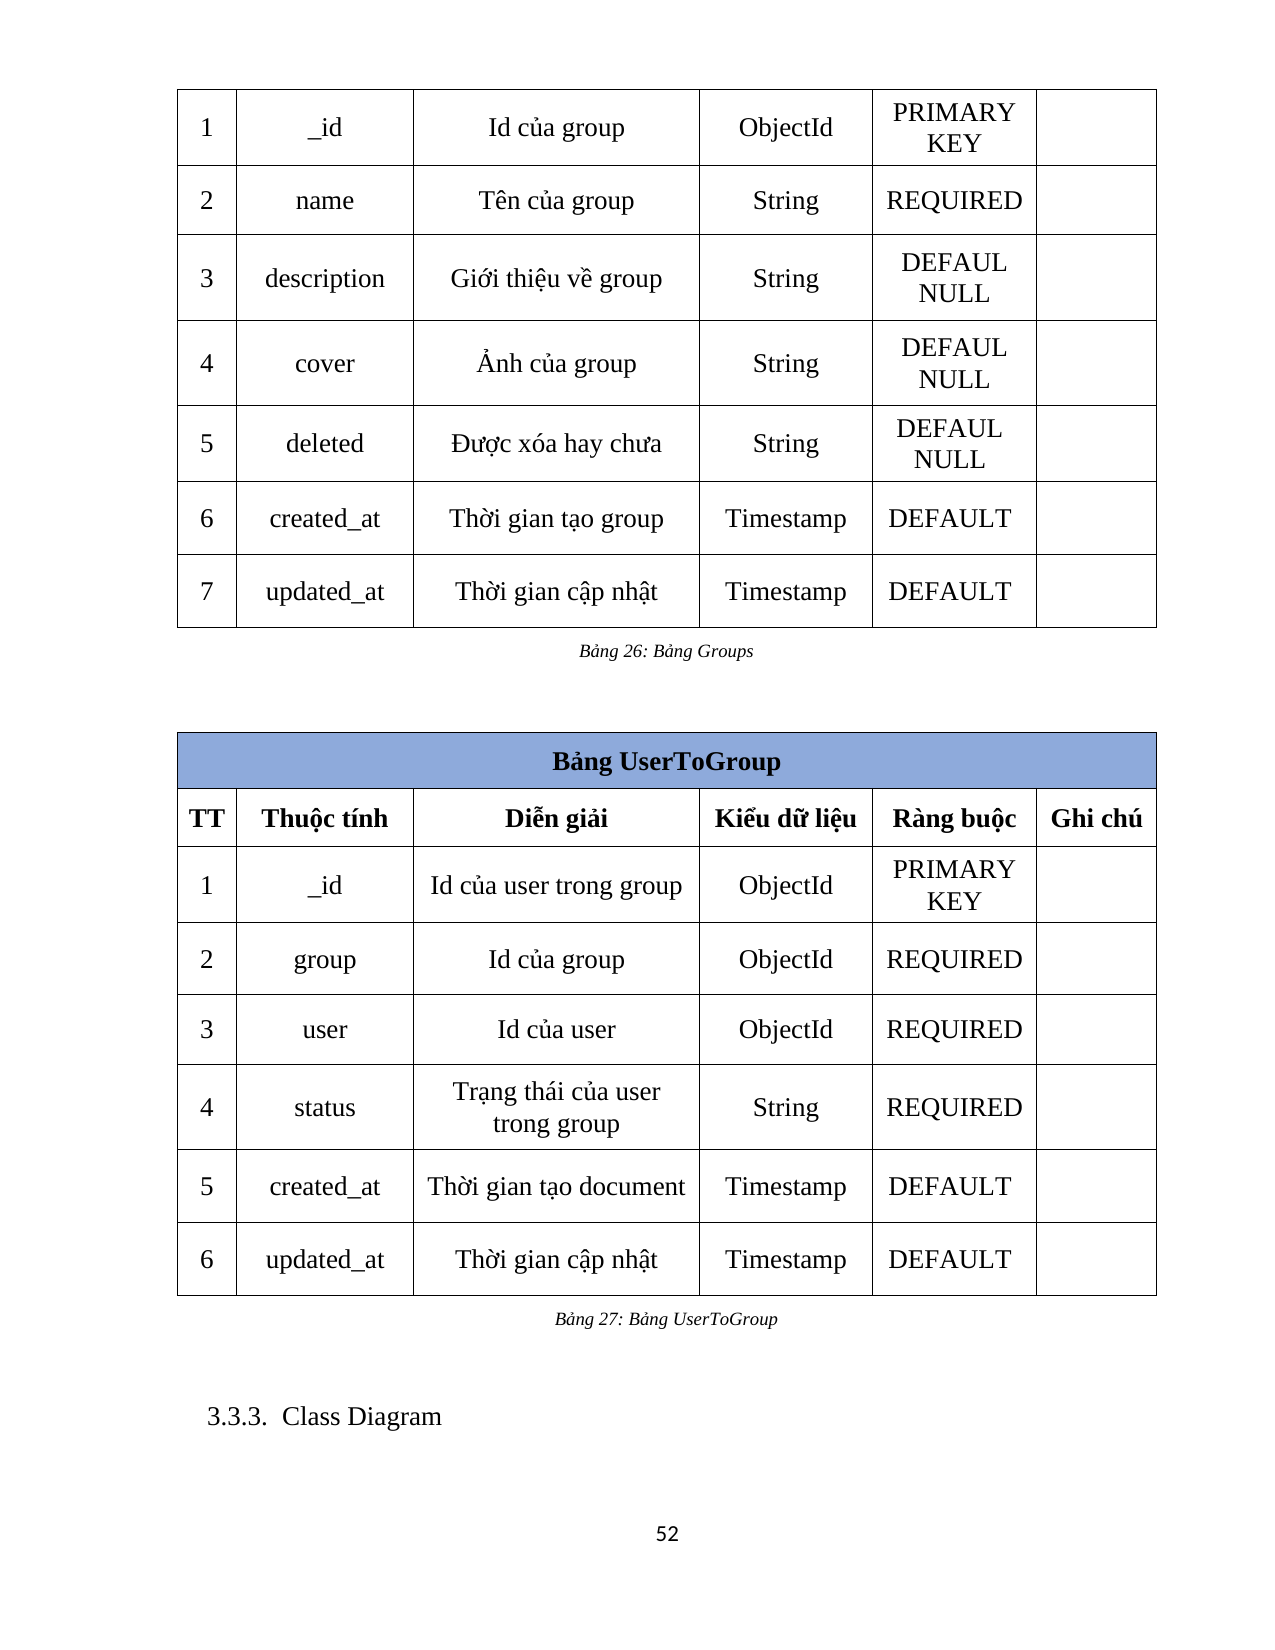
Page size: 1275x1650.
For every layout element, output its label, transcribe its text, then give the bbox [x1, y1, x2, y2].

table_cell 3 [178, 235, 236, 319]
table_cell [1037, 1223, 1156, 1295]
table_cell 7 [178, 555, 236, 627]
table_cell Timestamp [700, 1223, 872, 1295]
table_cell TT [178, 789, 236, 846]
table_cell Thời gian cập nhật [414, 1223, 699, 1295]
table_cell [1037, 1065, 1156, 1149]
table_cell Timestamp [700, 482, 872, 554]
table_cell ObjectId [700, 923, 872, 994]
table_cell Diễn giải [414, 789, 699, 846]
table_cell Thời gian cập nhật [414, 555, 699, 627]
table_cell Id của group [414, 923, 699, 994]
table_cell 4 [178, 321, 236, 405]
table_cell 5 [178, 1150, 236, 1222]
table_cell 2 [178, 923, 236, 994]
table_cell DEFAULT [873, 1150, 1036, 1222]
table_cell Thời gian tạo document [414, 1150, 699, 1222]
table_cell DEFAULT [873, 555, 1036, 627]
table_cell 6 [178, 1223, 236, 1295]
table_cell _id [237, 847, 413, 922]
table_cell 1 [178, 90, 236, 164]
table_cell [1037, 321, 1156, 405]
table_cell REQUIRED [873, 923, 1036, 994]
table_cell Ảnh của group [414, 321, 699, 405]
table_cell Ghi chú [1037, 789, 1156, 846]
table_cell DEFAUL NULL [873, 406, 1036, 481]
table_cell REQUIRED [873, 166, 1036, 234]
table_cell PRIMARY KEY [873, 847, 1036, 922]
table_cell ObjectId [700, 847, 872, 922]
table_cell REQUIRED [873, 995, 1036, 1063]
table_cell group [237, 923, 413, 994]
table_cell [1037, 1150, 1156, 1222]
table_cell [1037, 923, 1156, 994]
table_cell updated_at [237, 1223, 413, 1295]
table_cell ObjectId [700, 995, 872, 1063]
table_cell Trạng thái của user trong group [414, 1065, 699, 1149]
table_cell name [237, 166, 413, 234]
table_cell String [700, 235, 872, 319]
table_cell [1037, 90, 1156, 164]
table_cell [1037, 482, 1156, 554]
table_cell [1037, 555, 1156, 627]
table_header Bảng UserToGroup [178, 733, 1156, 788]
table_cell PRIMARY KEY [873, 90, 1036, 164]
table_cell 1 [178, 847, 236, 922]
table_cell updated_at [237, 555, 413, 627]
table_cell status [237, 1065, 413, 1149]
table_cell [1037, 235, 1156, 319]
table_cell 6 [178, 482, 236, 554]
table_cell DEFAUL NULL [873, 321, 1036, 405]
table_cell deleted [237, 406, 413, 481]
table_cell 4 [178, 1065, 236, 1149]
table_cell DEFAULT [873, 482, 1036, 554]
table_cell REQUIRED [873, 1065, 1036, 1149]
table_cell [1037, 847, 1156, 922]
table_cell DEFAULT [873, 1223, 1036, 1295]
table_cell Được xóa hay chưa [414, 406, 699, 481]
table_cell Thuộc tính [237, 789, 413, 846]
table_cell [1037, 406, 1156, 481]
table_cell Id của group [414, 90, 699, 164]
table_cell String [700, 321, 872, 405]
table_cell String [700, 406, 872, 481]
table_cell 2 [178, 166, 236, 234]
list Class Diagram [207, 1400, 1157, 1431]
table_cell [1037, 995, 1156, 1063]
table_cell String [700, 1065, 872, 1149]
table_cell 3 [178, 995, 236, 1063]
table_cell Id của user trong group [414, 847, 699, 922]
table_cell ObjectId [700, 90, 872, 164]
table_cell Tên của group [414, 166, 699, 234]
table_cell Kiểu dữ liệu [700, 789, 872, 846]
table_cell created_at [237, 482, 413, 554]
table_cell user [237, 995, 413, 1063]
table_cell cover [237, 321, 413, 405]
table_cell Giới thiệu về group [414, 235, 699, 319]
table_cell DEFAUL NULL [873, 235, 1036, 319]
table_cell 5 [178, 406, 236, 481]
table_cell description [237, 235, 413, 319]
table_cell Timestamp [700, 1150, 872, 1222]
table_cell String [700, 166, 872, 234]
table_cell _id [237, 90, 413, 164]
table_cell Id của user [414, 995, 699, 1063]
table_cell [1037, 166, 1156, 234]
table_cell created_at [237, 1150, 413, 1222]
table_cell Timestamp [700, 555, 872, 627]
table_cell Ràng buộc [873, 789, 1036, 846]
table_cell Thời gian tạo group [414, 482, 699, 554]
